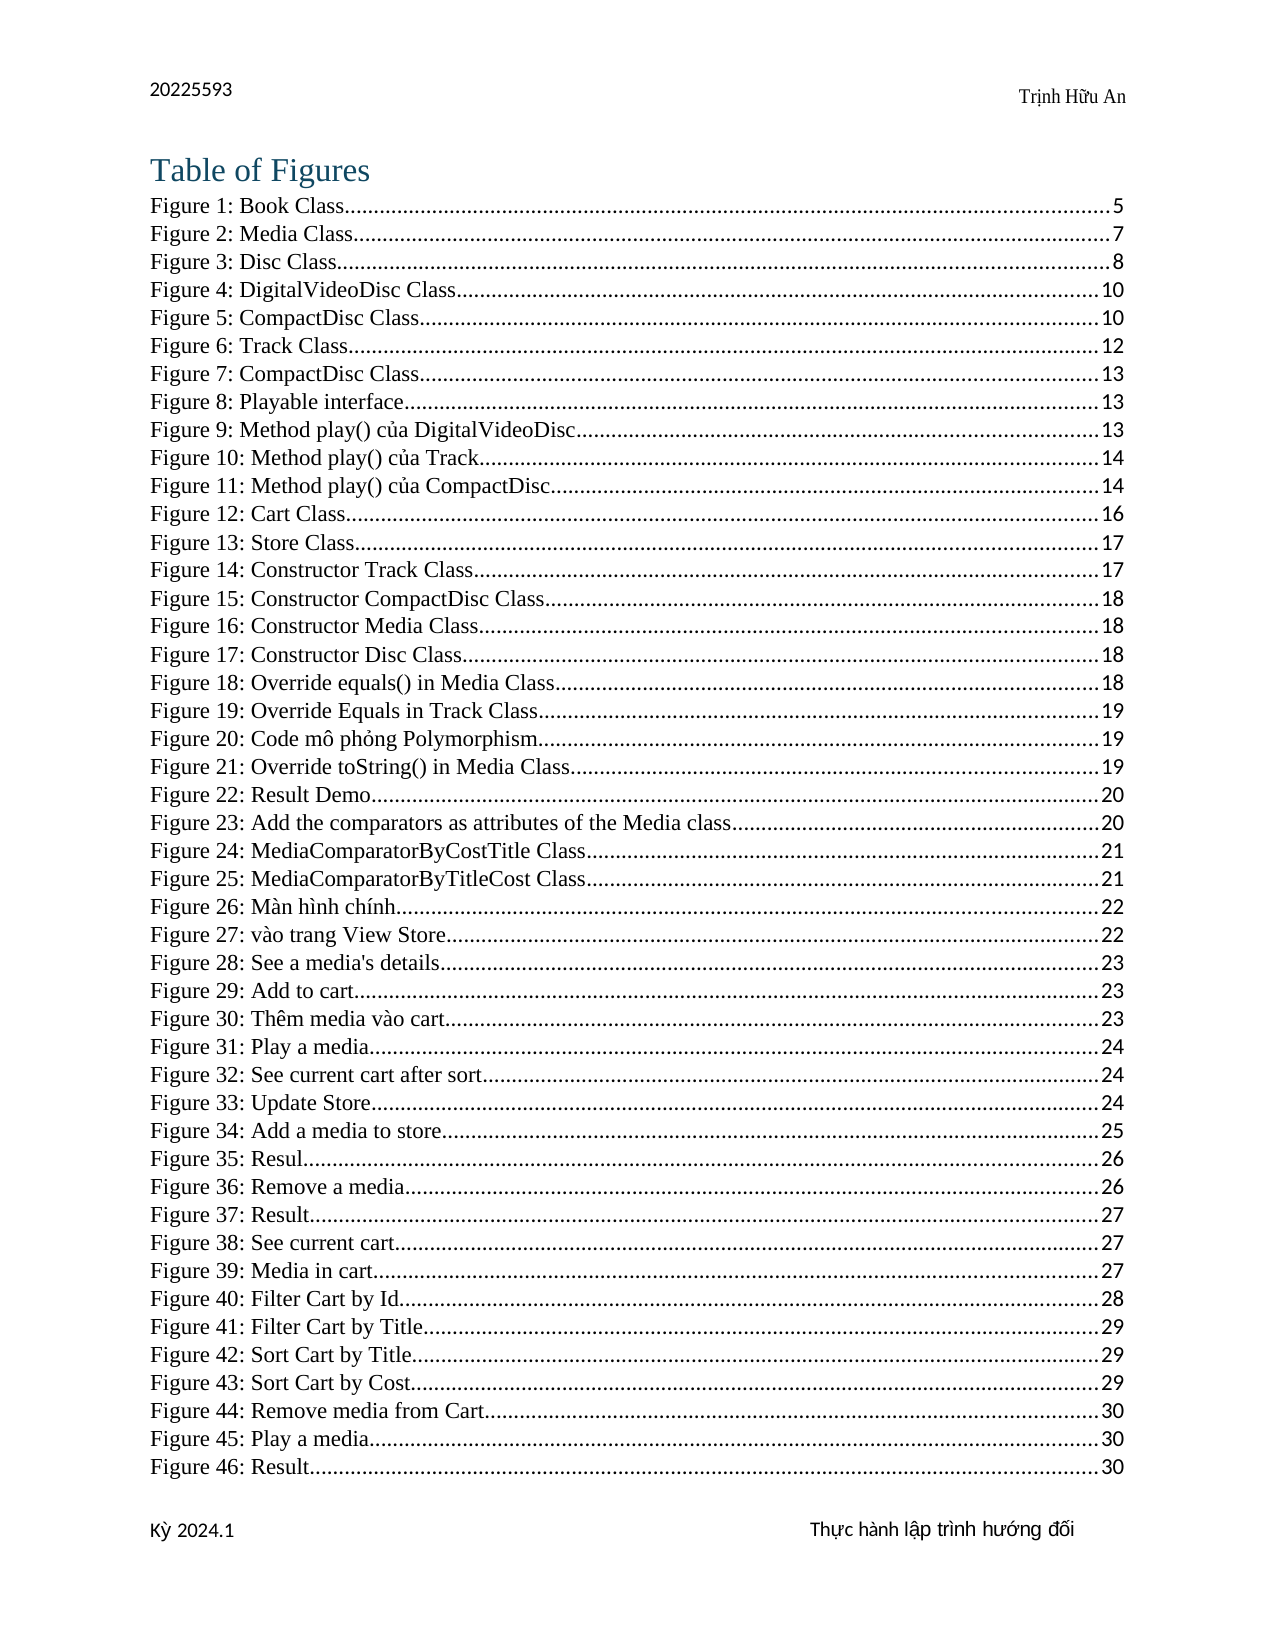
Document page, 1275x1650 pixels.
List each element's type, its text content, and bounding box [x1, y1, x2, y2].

text Figure 2: Media Class 7 [150, 219, 1125, 247]
text Figure 39: Media in cart 27 [150, 1256, 1125, 1284]
text Figure 16: Constructor Media Class 18 [150, 612, 1125, 640]
text Figure 32: See current cart after sort 24 [150, 1060, 1125, 1088]
text Figure 8: Playable interface 13 [150, 387, 1125, 416]
text Figure 31: Play a media 24 [150, 1032, 1125, 1060]
text Figure 44: Remove media from Cart 30 [150, 1396, 1125, 1424]
text Figure 43: Sort Cart by Cost 29 [150, 1368, 1125, 1396]
text Figure 9: Method play() của DigitalVideoDisc 13 [150, 416, 1125, 443]
text Figure 20: Code mô phỏng Polymorphism 19 [150, 724, 1125, 752]
text Figure 41: Filter Cart by Title 29 [150, 1312, 1125, 1340]
subtitle Table of Figures [150, 150, 1125, 188]
text Figure 11: Method play() của CompactDisc 14 [150, 472, 1125, 499]
text Figure 15: Constructor CompactDisc Class 18 [150, 584, 1125, 612]
text Figure 45: Play a media 30 [150, 1424, 1125, 1452]
text Figure 40: Filter Cart by Id 28 [150, 1284, 1125, 1312]
text Figure 21: Override toString() in Media Class 19 [150, 752, 1125, 780]
text Figure 24: MediaComparatorByCostTitle Class 21 [150, 836, 1125, 864]
text Figure 5: CompactDisc Class 10 [150, 303, 1125, 331]
text Figure 14: Constructor Track Class 17 [150, 556, 1125, 584]
text Figure 7: CompactDisc Class 13 [150, 359, 1125, 387]
text Figure 1: Book Class 5 [150, 191, 1125, 219]
text Figure 29: Add to cart 23 [150, 976, 1125, 1004]
text Figure 19: Override Equals in Track Class 19 [150, 696, 1125, 724]
text Figure 6: Track Class 12 [150, 331, 1125, 359]
text Figure 18: Override equals() in Media Class 18 [150, 668, 1125, 696]
text Figure 3: Disc Class 8 [150, 247, 1125, 275]
text Figure 36: Remove a media 26 [150, 1172, 1125, 1200]
text Figure 28: See a media's details 23 [150, 948, 1125, 976]
text Figure 37: Result 27 [150, 1200, 1125, 1228]
text Figure 34: Add a media to store 25 [150, 1116, 1125, 1144]
text Figure 10: Method play() của Track 14 [150, 443, 1125, 472]
text Figure 38: See current cart 27 [150, 1228, 1125, 1256]
text Figure 46: Result 30 [150, 1452, 1125, 1480]
text Figure 35: Resul 26 [150, 1144, 1125, 1172]
text Figure 4: DigitalVideoDisc Class 10 [150, 275, 1125, 303]
text Figure 30: Thêm media vào cart 23 [150, 1004, 1125, 1032]
text Figure 42: Sort Cart by Title 29 [150, 1340, 1125, 1368]
text Figure 13: Store Class 17 [150, 528, 1125, 556]
text Figure 33: Update Store 24 [150, 1088, 1125, 1116]
text Figure 12: Cart Class 16 [150, 499, 1125, 528]
text Figure 25: MediaComparatorByTitleCost Class 21 [150, 864, 1125, 892]
text Figure 27: vào trang View Store 22 [150, 920, 1125, 948]
text Figure 22: Result Demo 20 [150, 780, 1125, 808]
text Figure 23: Add the comparators as attributes of the Media class 20 [150, 808, 1125, 836]
text Figure 17: Constructor Disc Class 18 [150, 640, 1125, 668]
text Figure 26: Màn hình chính 22 [150, 892, 1125, 920]
